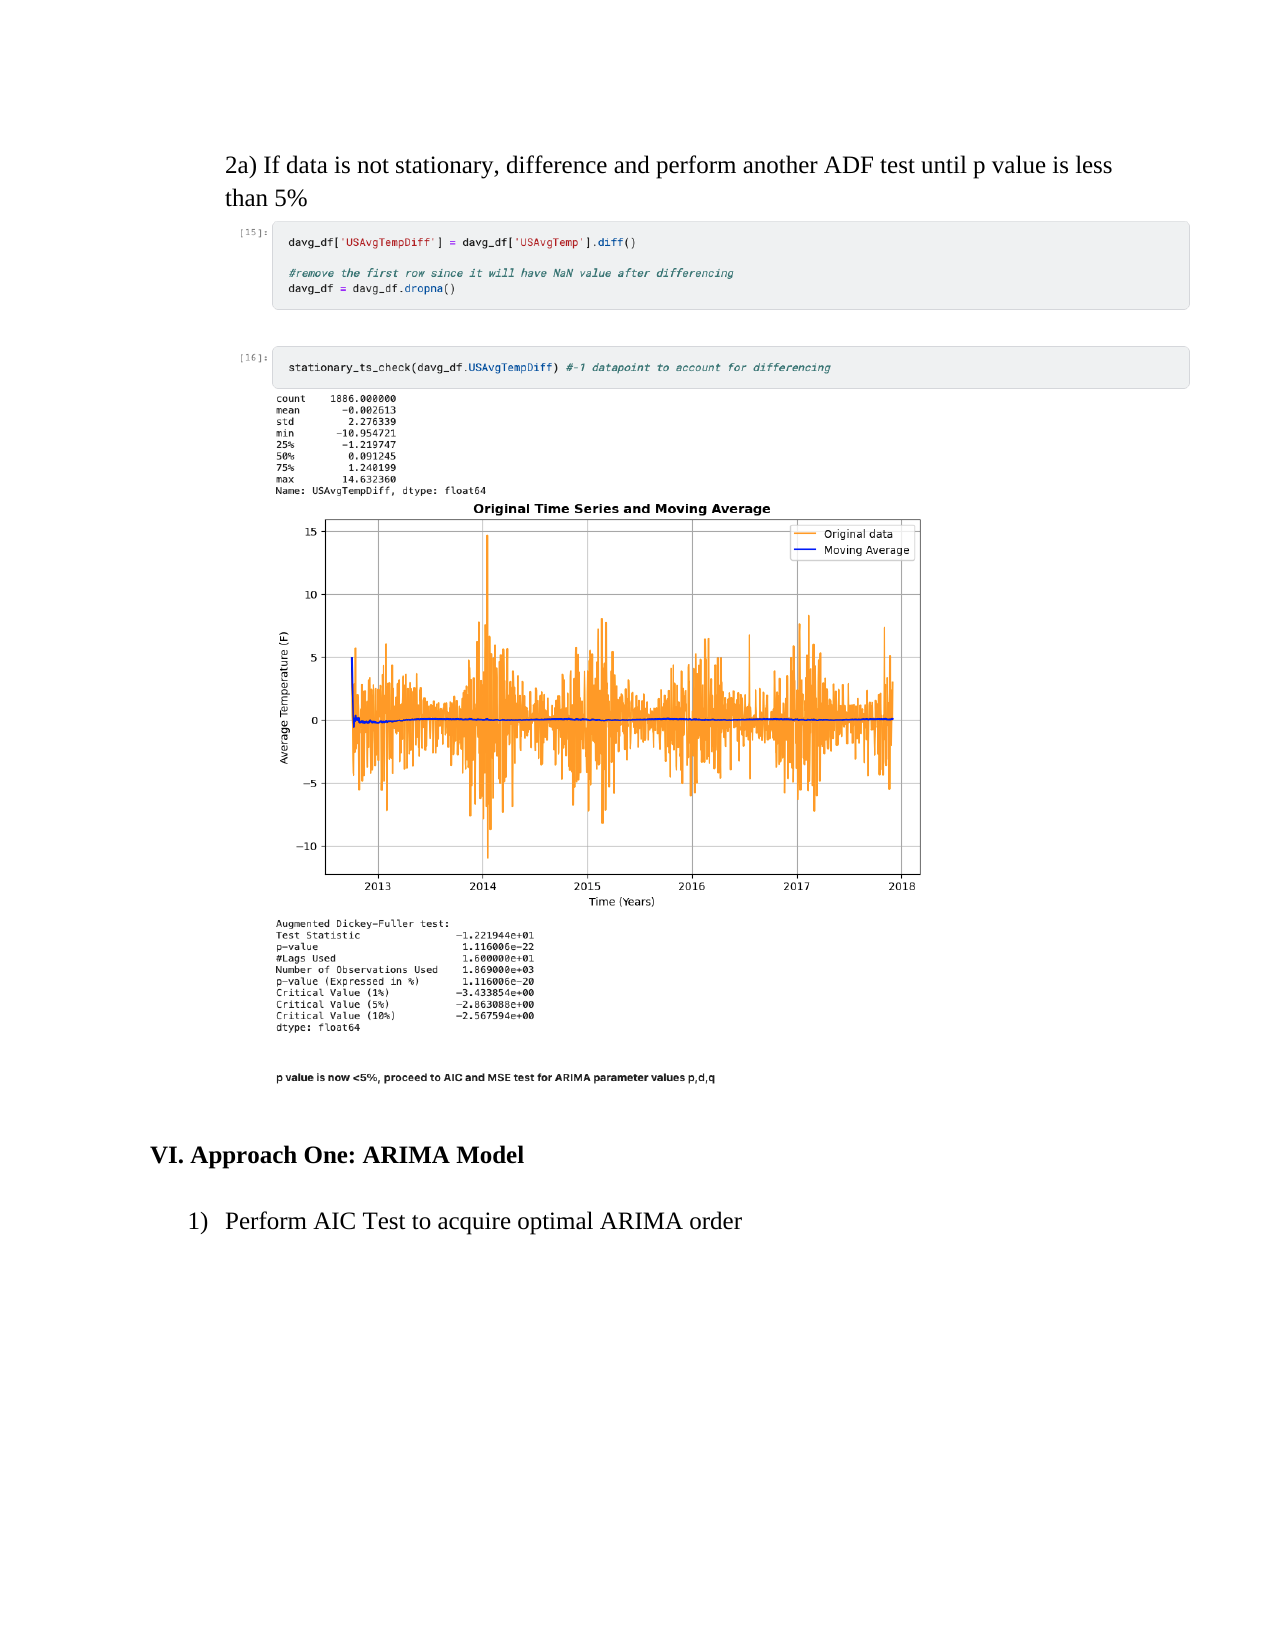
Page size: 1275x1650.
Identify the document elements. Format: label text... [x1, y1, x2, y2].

list Perform AIC Test to acquire optimal ARIMA order [187, 1206, 1125, 1235]
text VI. Approach One: ARIMA Model [150, 1140, 1125, 1169]
picture [225, 216, 1200, 1104]
text 2a) If data is not stationary, difference and perform another ADF test until p value is less than 5% [225, 150, 1125, 212]
